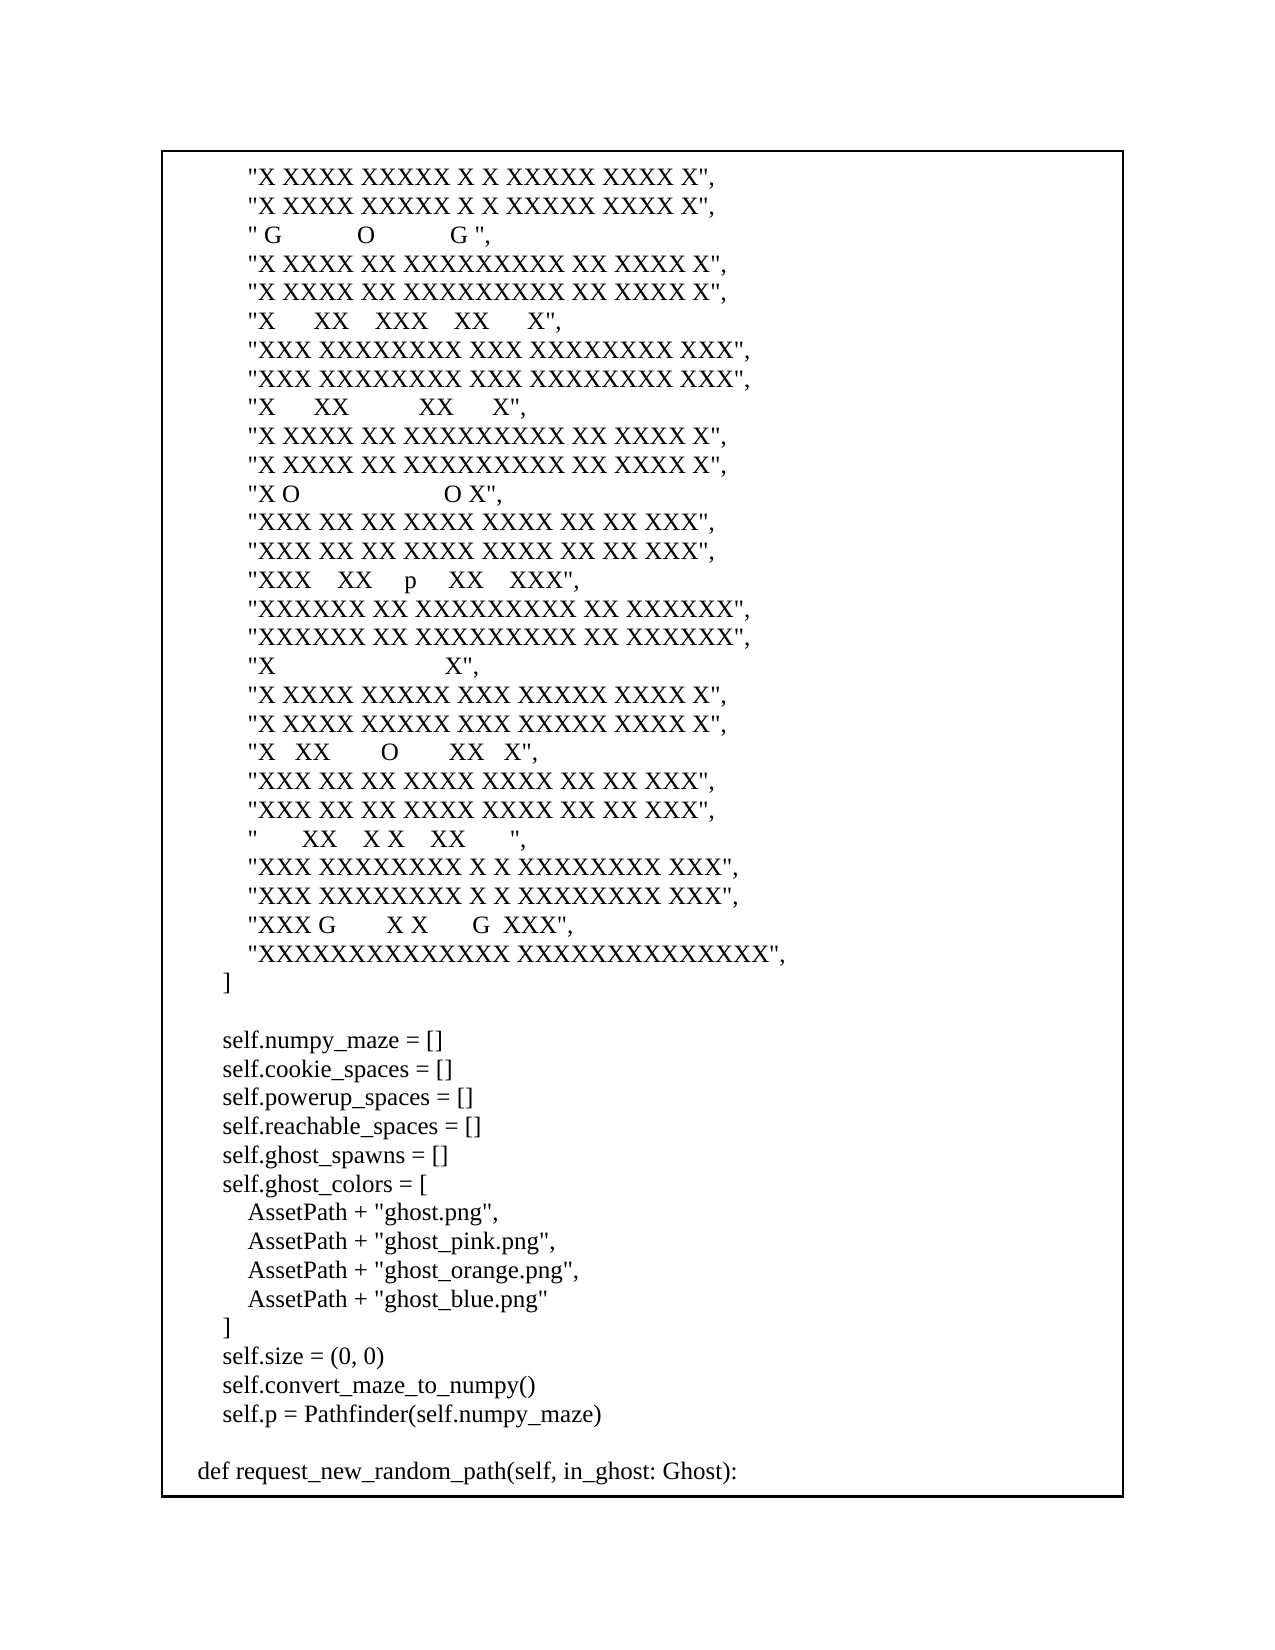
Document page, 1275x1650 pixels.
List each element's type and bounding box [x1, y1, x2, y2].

table_header [163, 152, 1122, 1495]
